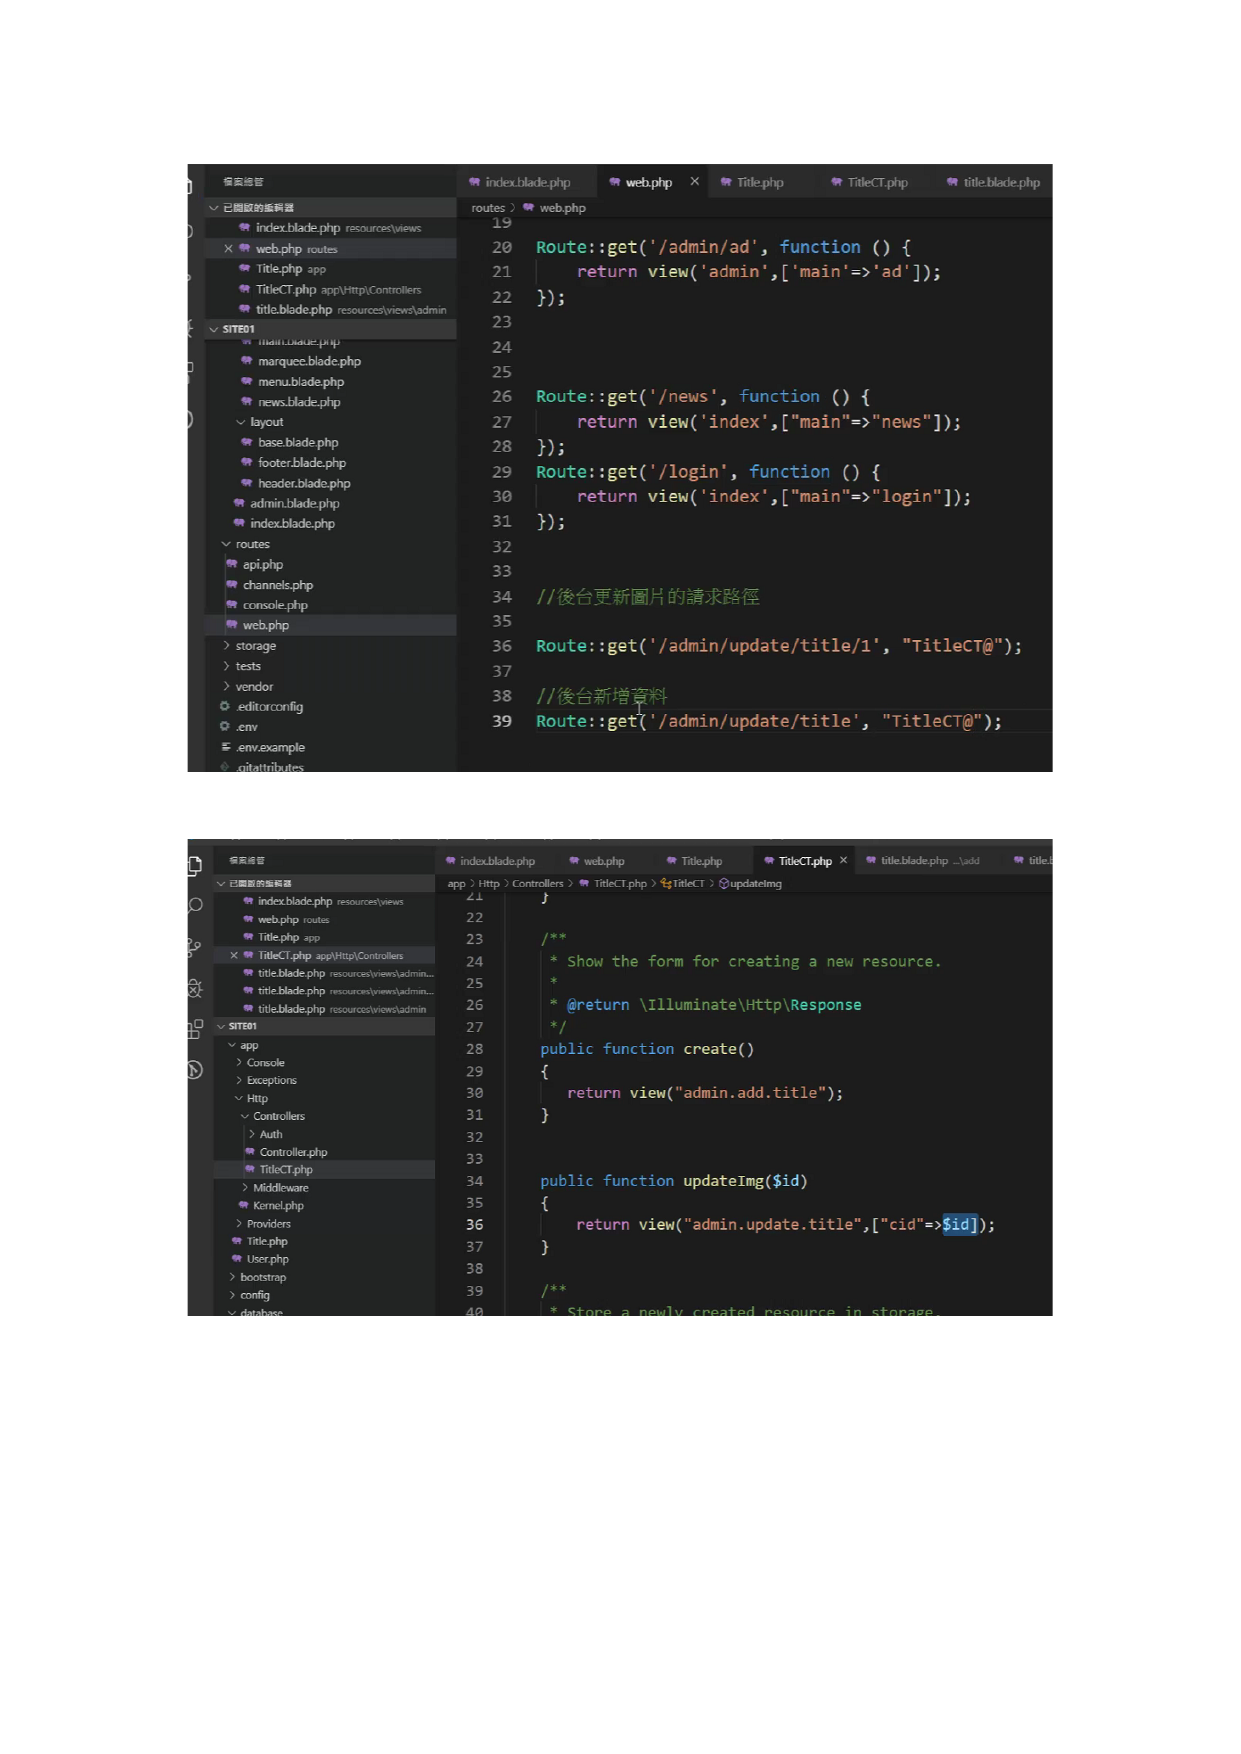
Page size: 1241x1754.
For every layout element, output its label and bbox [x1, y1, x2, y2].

picture [187, 839, 1053, 1316]
picture [187, 164, 1053, 772]
